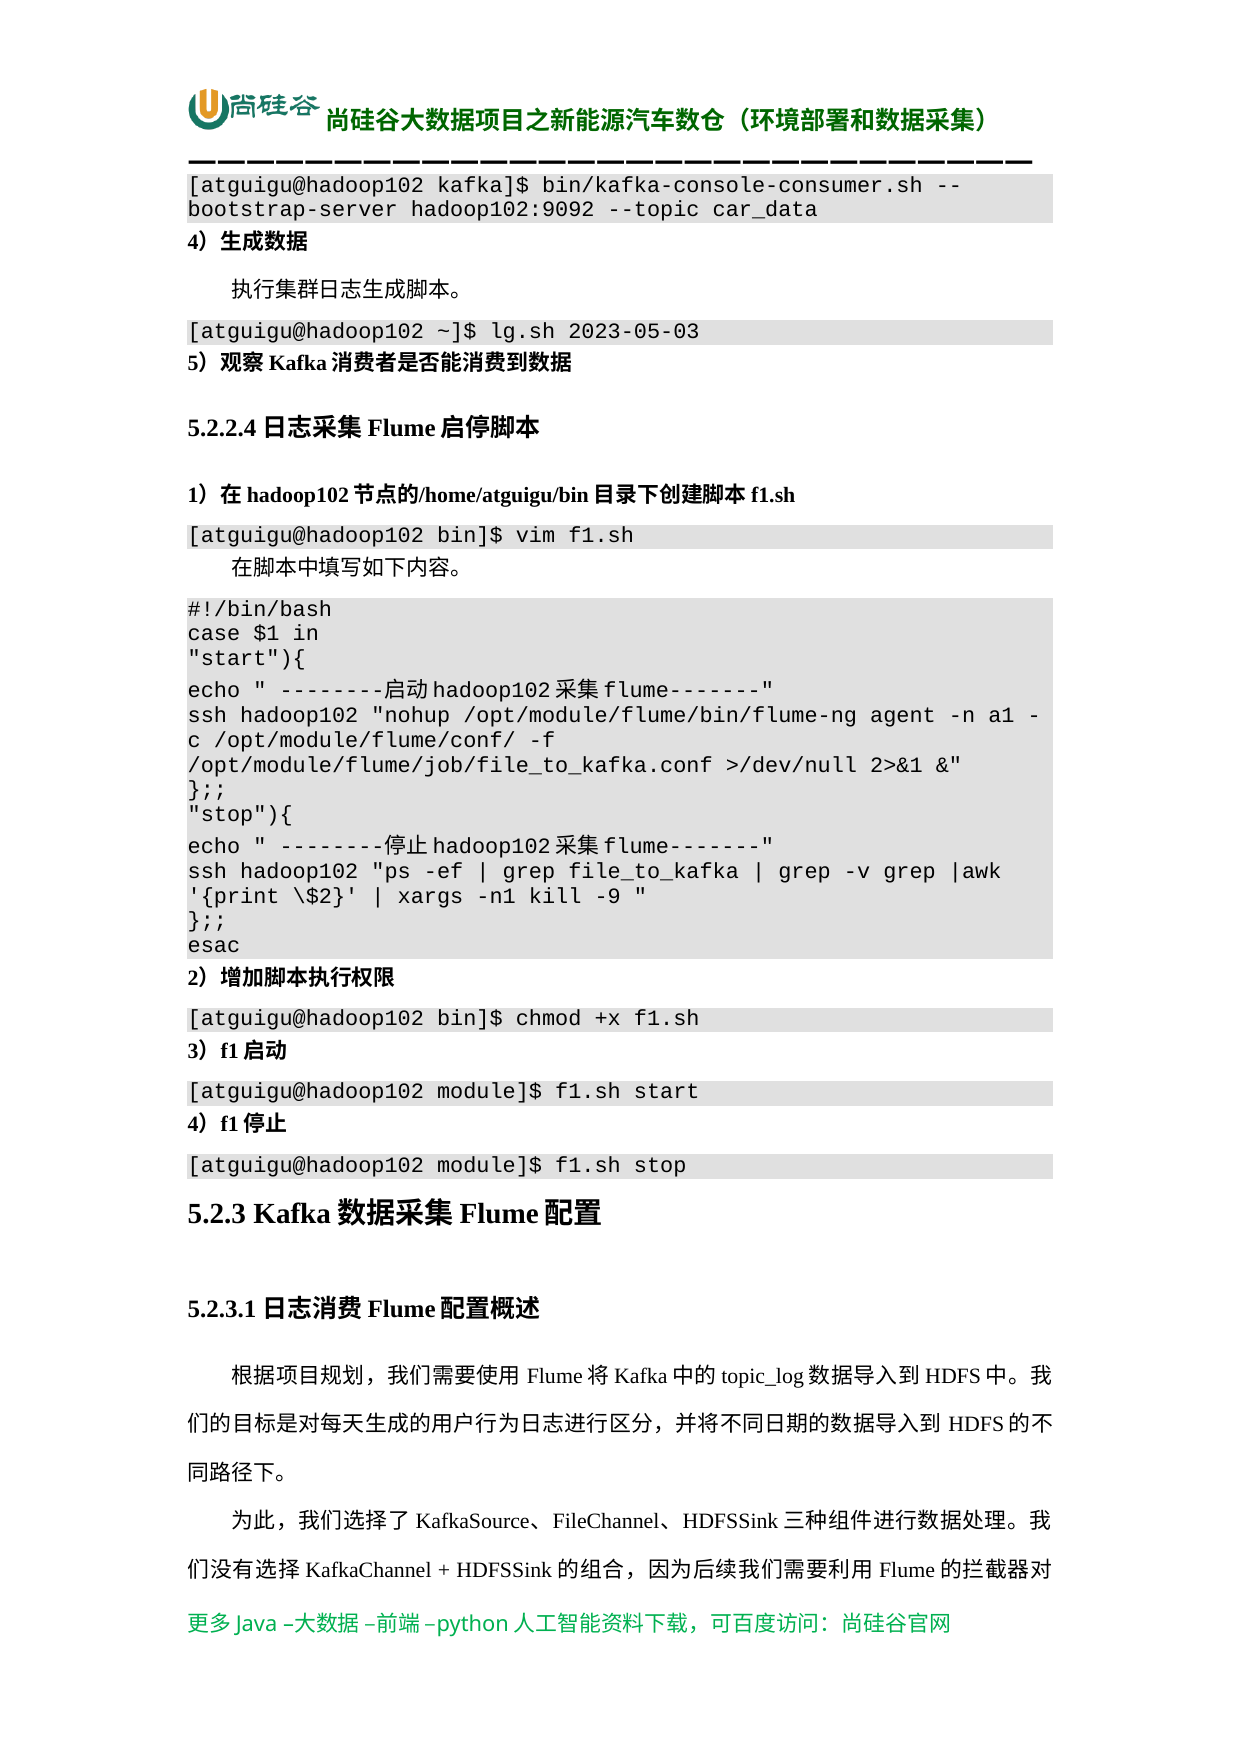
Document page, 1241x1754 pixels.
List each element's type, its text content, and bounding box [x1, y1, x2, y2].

text 4）生成数据 [187, 223, 1053, 256]
text "start"){ [187, 647, 1053, 672]
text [187, 1503, 1053, 1584]
text [atguigu@hadoop102 module]$ f1.sh stop [187, 1154, 1053, 1179]
text "stop"){ [187, 803, 1053, 828]
text ssh hadoop102 "ps -ef | grep file_to_kafka | grep -v grep |awk '{print \$2}' | xargs -n1 kill -9 " [187, 860, 1053, 910]
text [atguigu@hadoop102 ~]$ lg.sh 2023-05-03 [187, 320, 1053, 345]
text ssh hadoop102 "nohup /opt/module/flume/bin/flume-ng agent -n a1 -c /opt/module/flume/conf/ -f /opt/module/flume/job/file_to_kafka.conf >/dev/null 2>&1 &" [187, 704, 1053, 778]
text };; [187, 778, 1053, 803]
text [atguigu@hadoop102 kafka]$ bin/kafka-console-consumer.sh --bootstrap-server hadoop102:9092 --topic car_data [187, 174, 1053, 223]
text };; [187, 910, 1053, 934]
text 根据项目规划，我们需要使用Flume将Kafka中的topic_log数据导入到HDFS中。我们的目标是对每天生成的用户行为日志进行区分，并将不同日期的数据导入到HDFS的不同路径下。 [187, 1357, 1053, 1487]
text echo " --------启动hadoop102采集flume-------" [187, 672, 1053, 704]
text 5.2.3.1 日志消费Flume配置概述 [187, 1274, 1053, 1339]
text [atguigu@hadoop102 module]$ f1.sh start [187, 1081, 1053, 1106]
text 5.2.3 Kafka数据采集Flume配置 [187, 1179, 1053, 1244]
text 2）增加脚本执行权限 [187, 959, 1053, 992]
text 1）在hadoop102节点的/home/atguigu/bin目录下创建脚本f1.sh [187, 476, 1053, 509]
text [atguigu@hadoop102 bin]$ vim f1.sh [187, 525, 1053, 549]
text esac [187, 934, 1053, 959]
text #!/bin/bash [187, 598, 1053, 623]
text echo " --------停止hadoop102采集flume-------" [187, 828, 1053, 860]
text 5.2.2.4 日志采集Flume启停脚本 [187, 393, 1053, 458]
text 在脚本中填写如下内容。 [187, 549, 1053, 582]
text case $1 in [187, 623, 1053, 647]
text 3）f1启动 [187, 1032, 1053, 1065]
text 4）f1停止 [187, 1106, 1053, 1138]
text 5）观察Kafka消费者是否能消费到数据 [187, 345, 1053, 377]
text [atguigu@hadoop102 bin]$ chmod +x f1.sh [187, 1008, 1053, 1032]
text 执行集群日志生成脚本。 [187, 272, 1053, 304]
